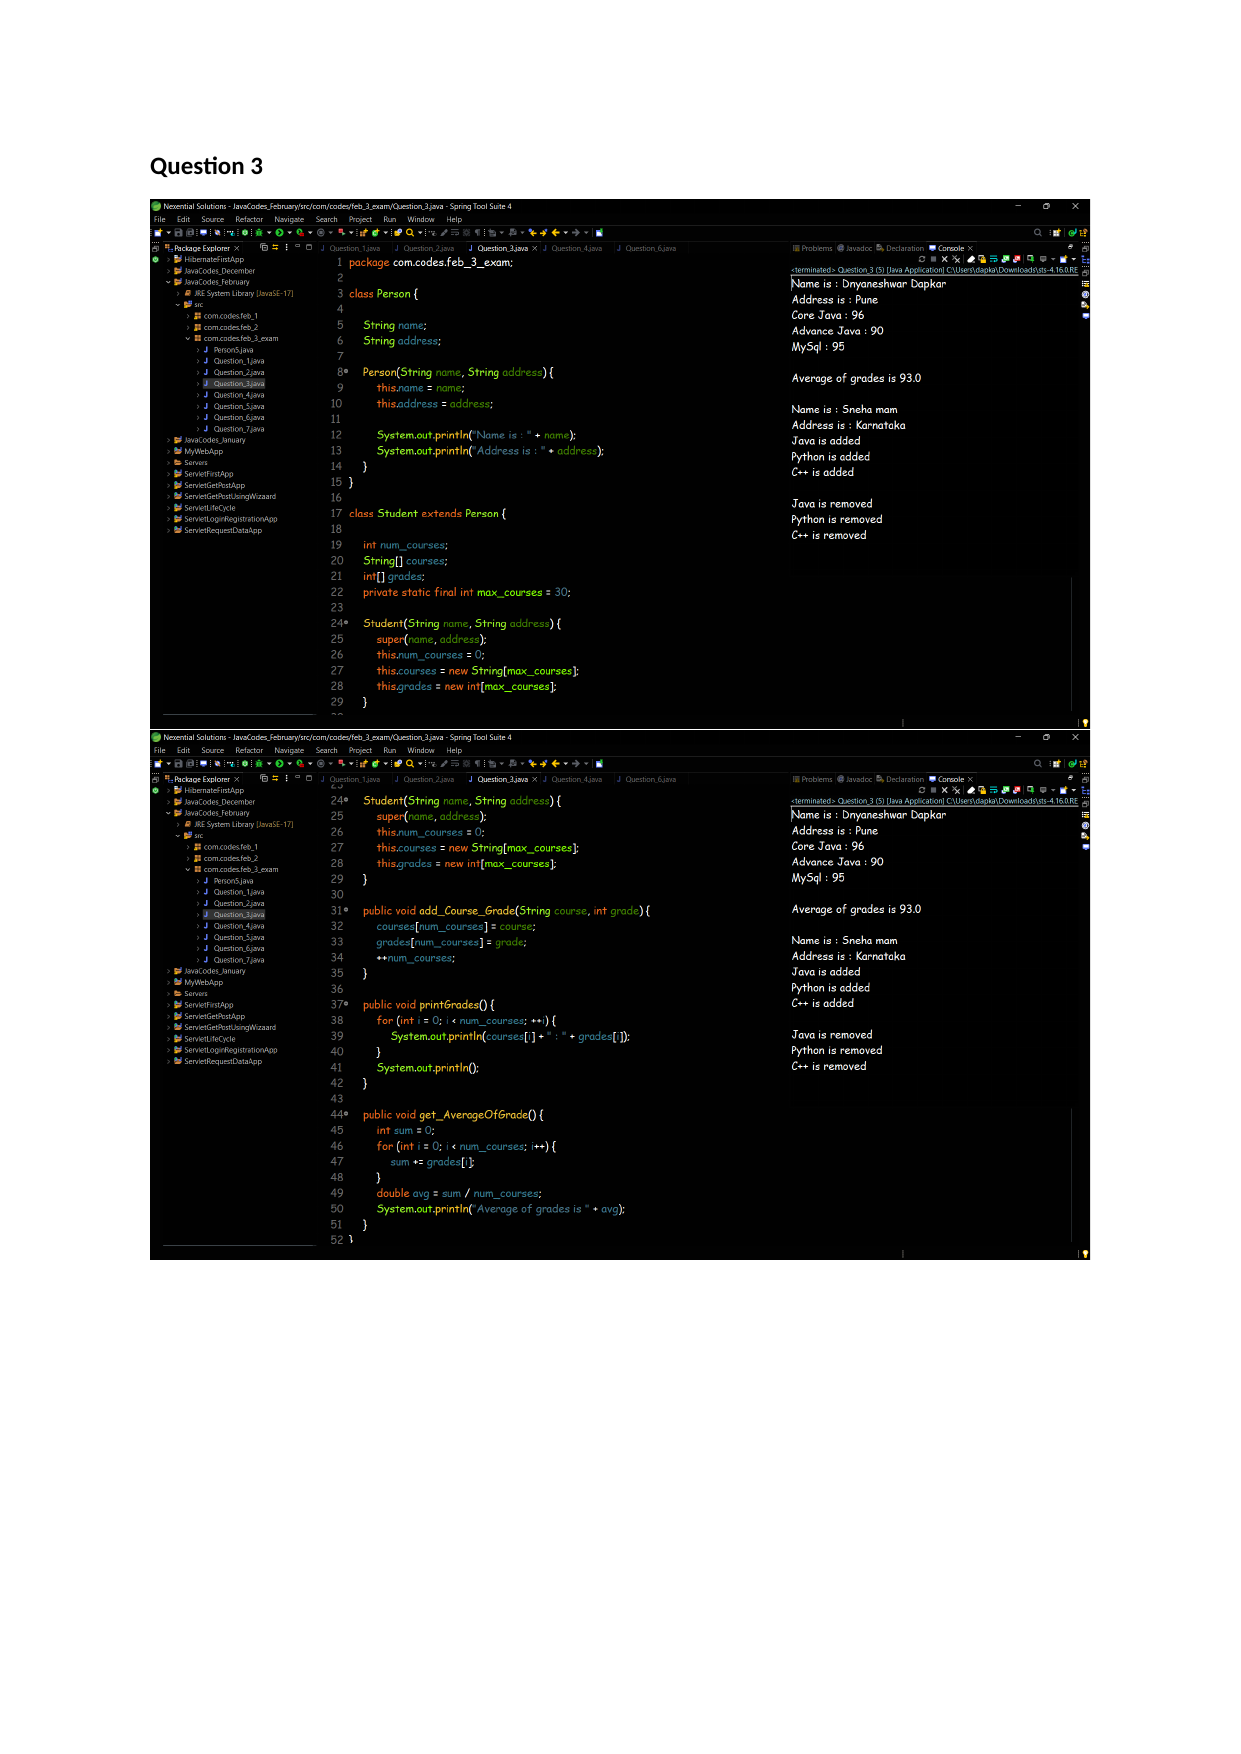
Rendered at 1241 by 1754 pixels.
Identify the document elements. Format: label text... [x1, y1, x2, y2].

text Question 3 [150, 150, 1090, 181]
picture [150, 730, 1091, 1260]
picture [150, 199, 1091, 729]
